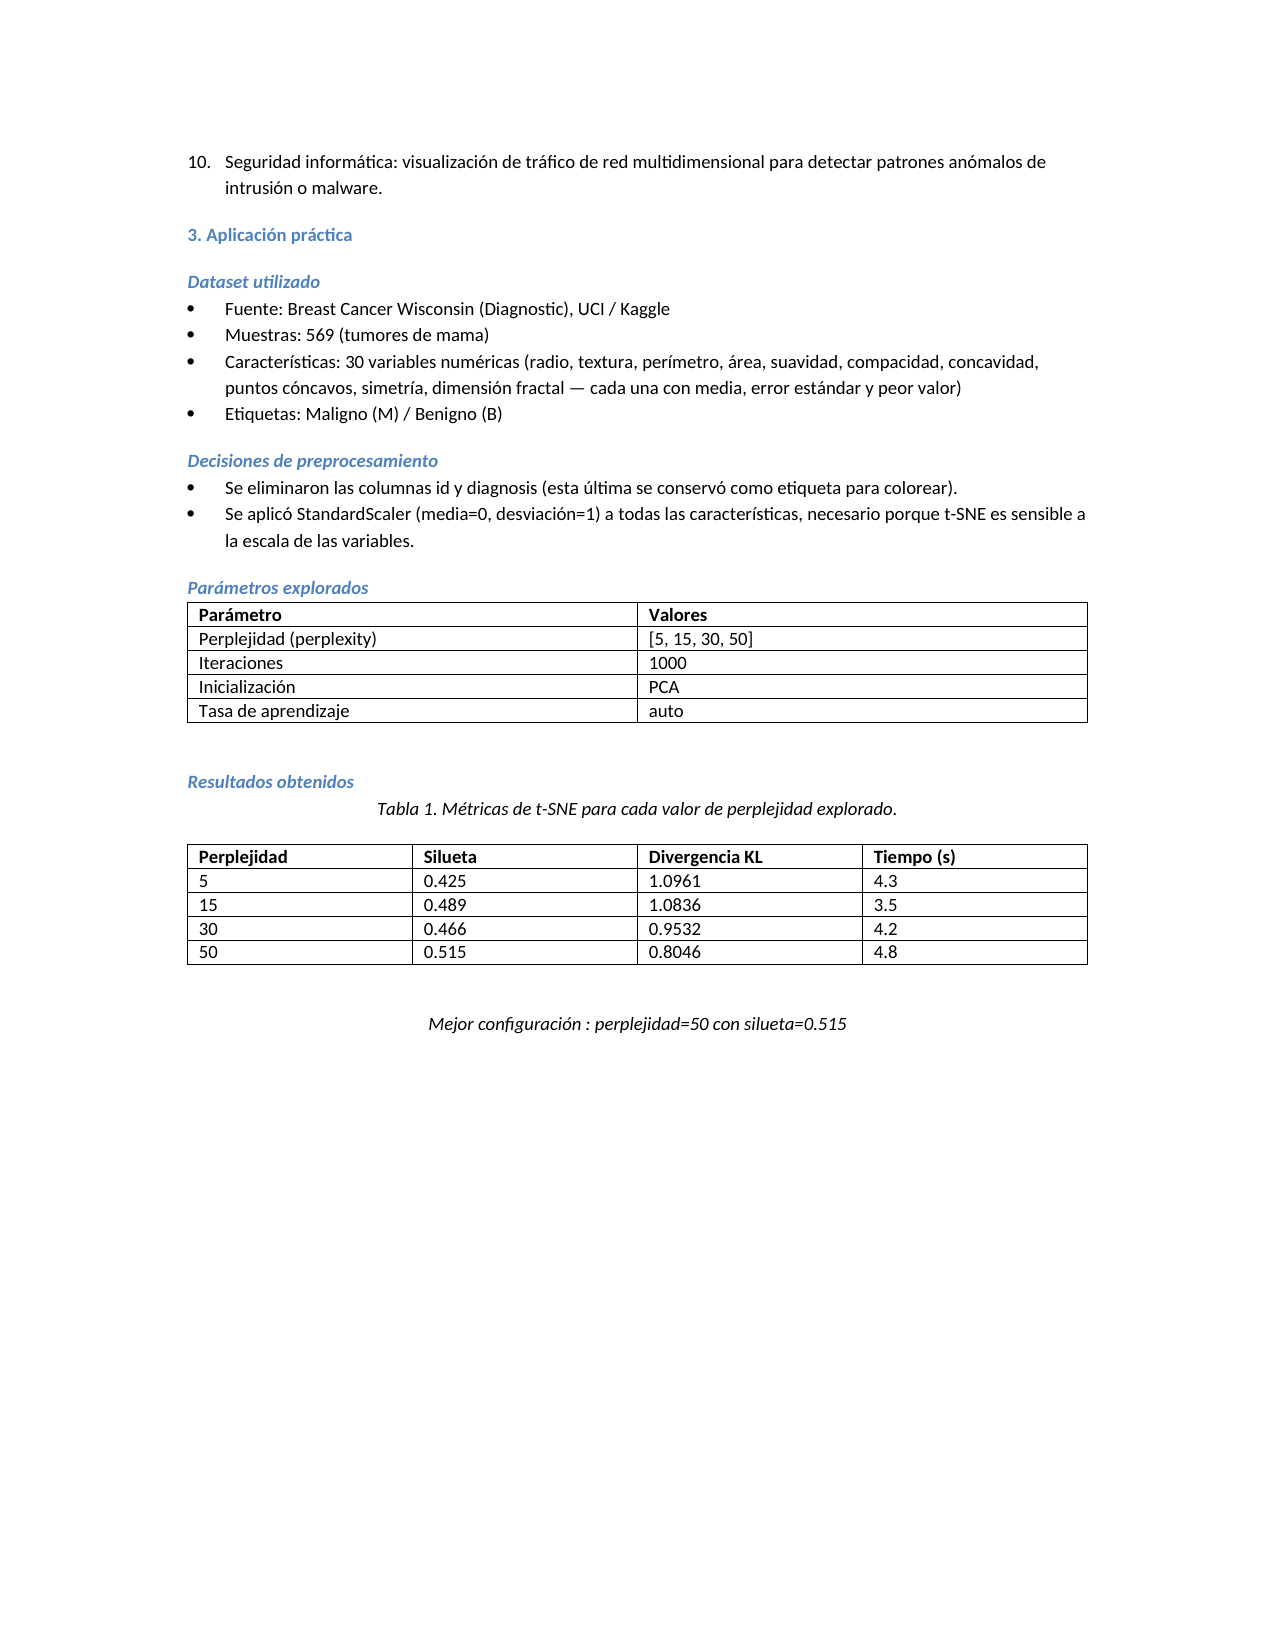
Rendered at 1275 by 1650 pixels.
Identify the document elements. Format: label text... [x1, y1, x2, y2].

table_cell Inicialización [188, 675, 637, 698]
table_cell 15 [188, 893, 412, 916]
table_cell 0.8046 [638, 941, 862, 964]
table_header Valores [638, 603, 1087, 626]
subtitle 3. Aplicación práctica [187, 223, 1087, 246]
table_header Tiempo (s) [863, 845, 1087, 868]
table_cell 0.425 [413, 869, 637, 892]
table_header Divergencia KL [638, 845, 862, 868]
table_cell 0.515 [413, 941, 637, 964]
list Se eliminaron las columnas id y diagnosis (esta última se conservó como etiqueta para colorear). [187, 476, 1087, 499]
table_cell 1000 [638, 651, 1087, 674]
subtitle Decisiones de preprocesamiento [187, 450, 1087, 473]
table_cell 0.466 [413, 917, 637, 940]
text Mejor configuración : perplejidad=50 con silueta=0.515 [187, 1012, 1087, 1035]
subtitle Resultados obtenidos [187, 770, 1087, 793]
table_cell auto [638, 699, 1087, 722]
table_cell 5 [188, 869, 412, 892]
table_cell 0.9532 [638, 917, 862, 940]
table_cell Perplejidad (perplexity) [188, 627, 637, 650]
table_header Silueta [413, 845, 637, 868]
text Tabla 1. Métricas de t-SNE para cada valor de perplejidad explorado. [187, 797, 1087, 819]
table_cell 4.2 [863, 917, 1087, 940]
table_cell [5, 15, 30, 50] [638, 627, 1087, 650]
table_cell 0.489 [413, 893, 637, 916]
list Etiquetas: Maligno (M) / Benigno (B) [187, 402, 1087, 425]
table_cell Iteraciones [188, 651, 637, 674]
list Fuente: Breast Cancer Wisconsin (Diagnostic), UCI / Kaggle [187, 297, 1087, 320]
table_cell 1.0836 [638, 893, 862, 916]
table_cell 4.3 [863, 869, 1087, 892]
list Características: 30 variables numéricas (radio, textura, perímetro, área, suavidad, compacidad, concavidad, puntos cóncavos, simetría, dimensión fractal — cada una con media, error estándar y peor valor) [187, 350, 1087, 399]
table_cell 1.0961 [638, 869, 862, 892]
table_header Perplejidad [188, 845, 412, 868]
table_cell 4.8 [863, 941, 1087, 964]
list Muestras: 569 (tumores de mama) [187, 323, 1087, 346]
subtitle Parámetros explorados [187, 576, 1087, 599]
list Se aplicó StandardScaler (media=0, desviación=1) a todas las características, necesario porque t-SNE es sensible a la escala de las variables. [187, 502, 1087, 552]
list Seguridad informática: visualización de tráfico de red multidimensional para detectar patrones anómalos de intrusión o malware. [187, 150, 1087, 199]
table_cell 30 [188, 917, 412, 940]
table_cell 3.5 [863, 893, 1087, 916]
table_header Parámetro [188, 603, 637, 626]
table_cell 50 [188, 941, 412, 964]
table_cell PCA [638, 675, 1087, 698]
subtitle Dataset utilizado [187, 271, 1087, 294]
table_cell Tasa de aprendizaje [188, 699, 637, 722]
